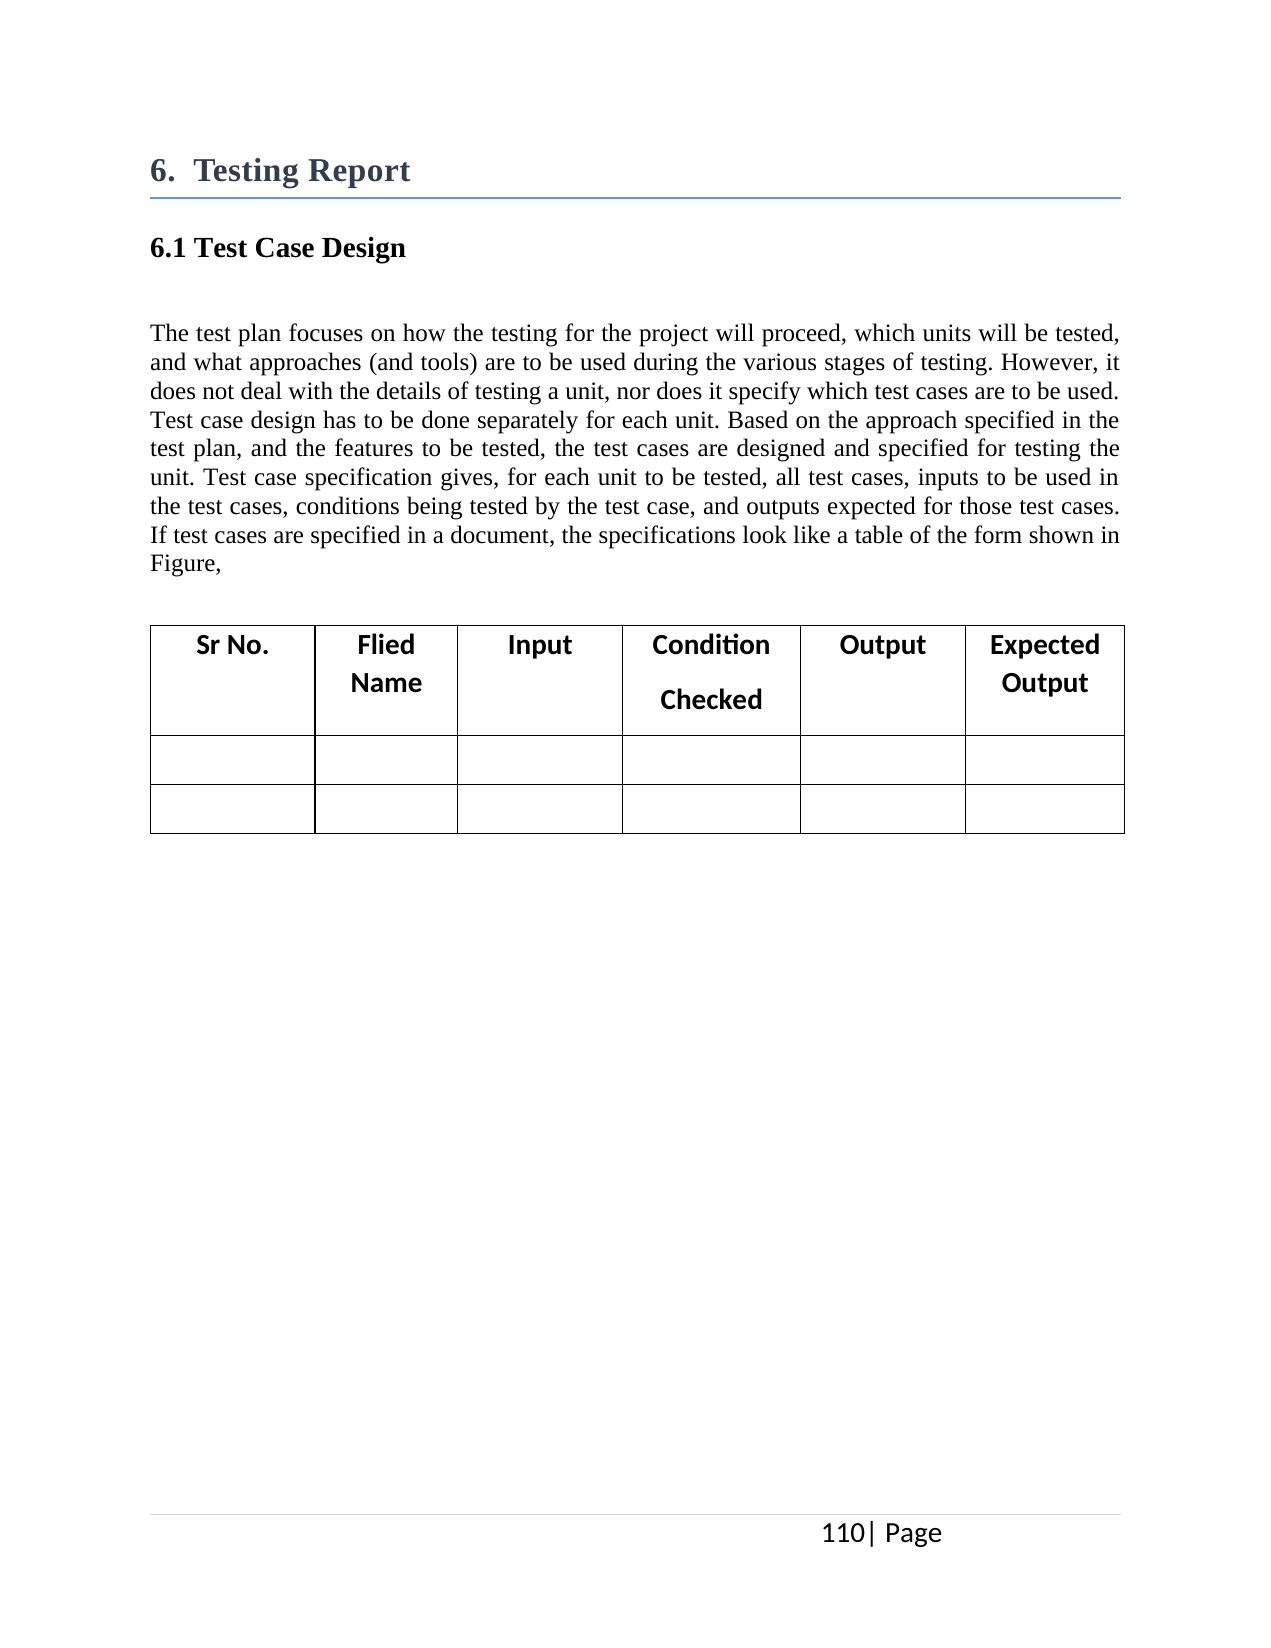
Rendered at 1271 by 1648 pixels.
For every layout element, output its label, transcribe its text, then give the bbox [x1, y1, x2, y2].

table_header Expected Output [966, 626, 1124, 735]
table_header Input [458, 626, 622, 735]
table_cell [458, 785, 622, 833]
table_header Output [801, 626, 965, 735]
table_cell [458, 736, 622, 784]
table_cell [801, 736, 965, 784]
table_header Sr No. [151, 626, 314, 735]
table_cell [316, 785, 457, 833]
table_cell [966, 736, 1124, 784]
table_cell [623, 736, 800, 784]
text 6.1 Test Case Design [150, 230, 1121, 263]
table_cell [151, 785, 314, 833]
title 6. Testing Report [150, 150, 1121, 197]
table_cell [801, 785, 965, 833]
table_cell [151, 736, 314, 784]
table_header Flied Name [316, 626, 457, 735]
table_cell [316, 736, 457, 784]
table_header Condition Checked [623, 626, 800, 735]
table_cell [966, 785, 1124, 833]
text The test plan focuses on how the testing for the project will proceed, which units will be tested, and what approaches (and tools) are to be used during the various stages of testing. However, it does not deal with the details of testing a unit, nor does it specify which test cases are to be used. Test case design has to be done separately for each unit. Based on the approach specified in the test plan, and the features to be tested, the test cases are designed and specified for testing the unit. Test case specification gives, for each unit to be tested, all test cases, inputs to be used in the test cases, conditions being tested by the test case, and outputs expected for those test cases. If test cases are specified in a document, the specifications look like a table of the form shown in Figure, [150, 318, 1121, 577]
table_cell [623, 785, 800, 833]
